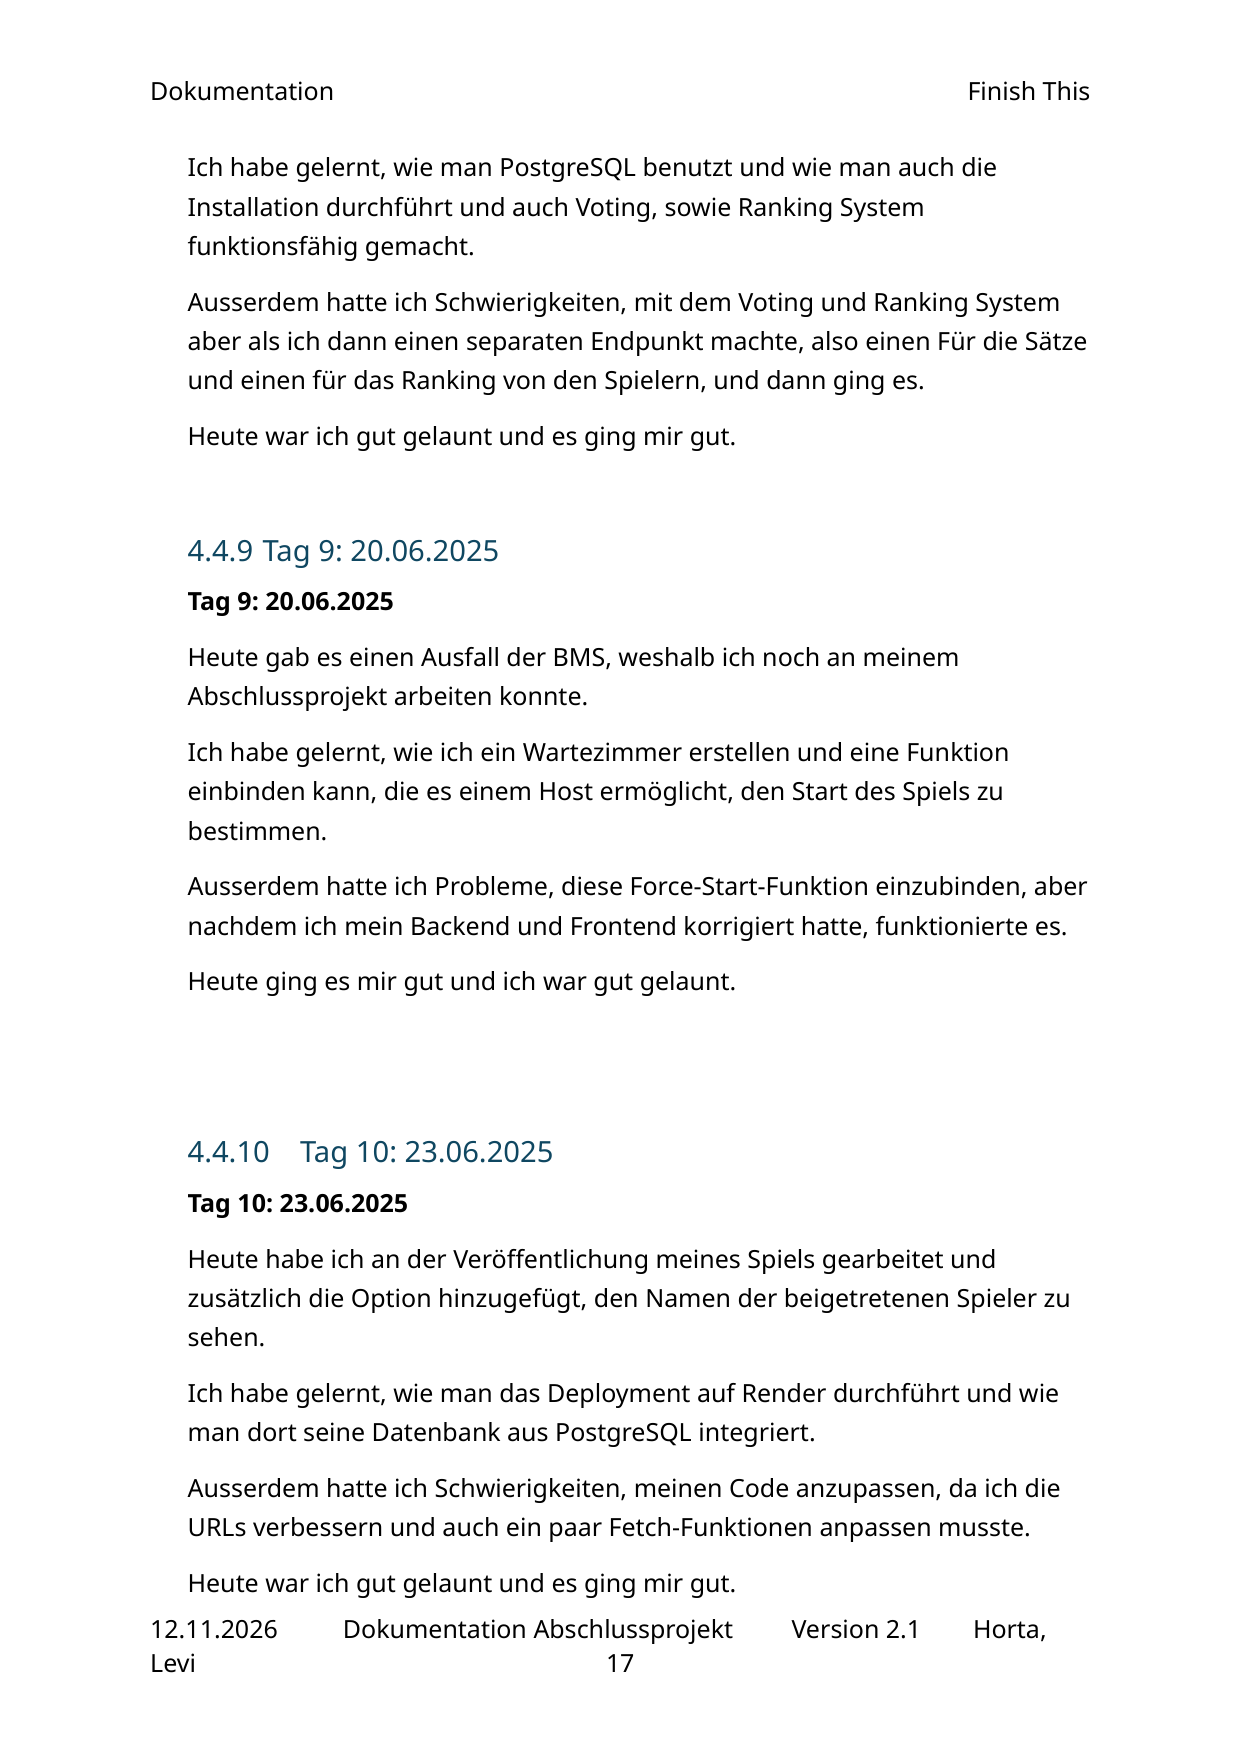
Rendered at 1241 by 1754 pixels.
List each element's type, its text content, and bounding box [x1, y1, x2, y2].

text Ich habe gelernt, wie man PostgreSQL benutzt und wie man auch die Installation durchführt und auch Voting, sowie Ranking System funktionsfähig gemacht. [187, 150, 1090, 262]
text Heute war ich gut gelaunt und es ging mir gut. [187, 418, 1090, 452]
text Heute ging es mir gut und ich war gut gelaunt. [150, 964, 1090, 998]
subtitle Tag 10: 23.06.2025 [187, 1131, 1090, 1171]
text Heute gab es einen Ausfall der BMS, weshalb ich noch an meinem Abschlussprojekt arbeiten konnte. [187, 640, 1090, 713]
text Heute war ich gut gelaunt und es ging mir gut. [187, 1565, 1090, 1599]
subtitle Tag 9: 20.06.2025 [187, 530, 1090, 570]
text Ich habe gelernt, wie ich ein Wartezimmer erstellen und eine Funktion einbinden kann, die es einem Host ermöglicht, den Start des Spiels zu bestimmen. [187, 735, 1090, 847]
text Tag 10: 23.06.2025 [187, 1185, 1090, 1219]
text Ausserdem hatte ich Schwierigkeiten, meinen Code anzupassen, da ich die URLs verbessern und auch ein paar Fetch-Funktionen anpassen musste. [187, 1470, 1090, 1544]
text Ausserdem hatte ich Probleme, diese Force-Start-Funktion einzubinden, aber nachdem ich mein Backend und Frontend korrigiert hatte, funktionierte es. [187, 869, 1090, 942]
text Ich habe gelernt, wie man das Deployment auf Render durchführt und wie man dort seine Datenbank aus PostgreSQL integriert. [187, 1375, 1090, 1449]
text Heute habe ich an der Veröffentlichung meines Spiels gearbeitet und zusätzlich die Option hinzugefügt, den Namen der beigetretenen Spieler zu sehen. [187, 1241, 1090, 1354]
text Tag 9: 20.06.2025 [187, 584, 1090, 618]
text Ausserdem hatte ich Schwierigkeiten, mit dem Voting und Ranking System aber als ich dann einen separaten Endpunkt machte, also einen Für die Sätze und einen für das Ranking von den Spielern, und dann ging es. [187, 284, 1090, 397]
